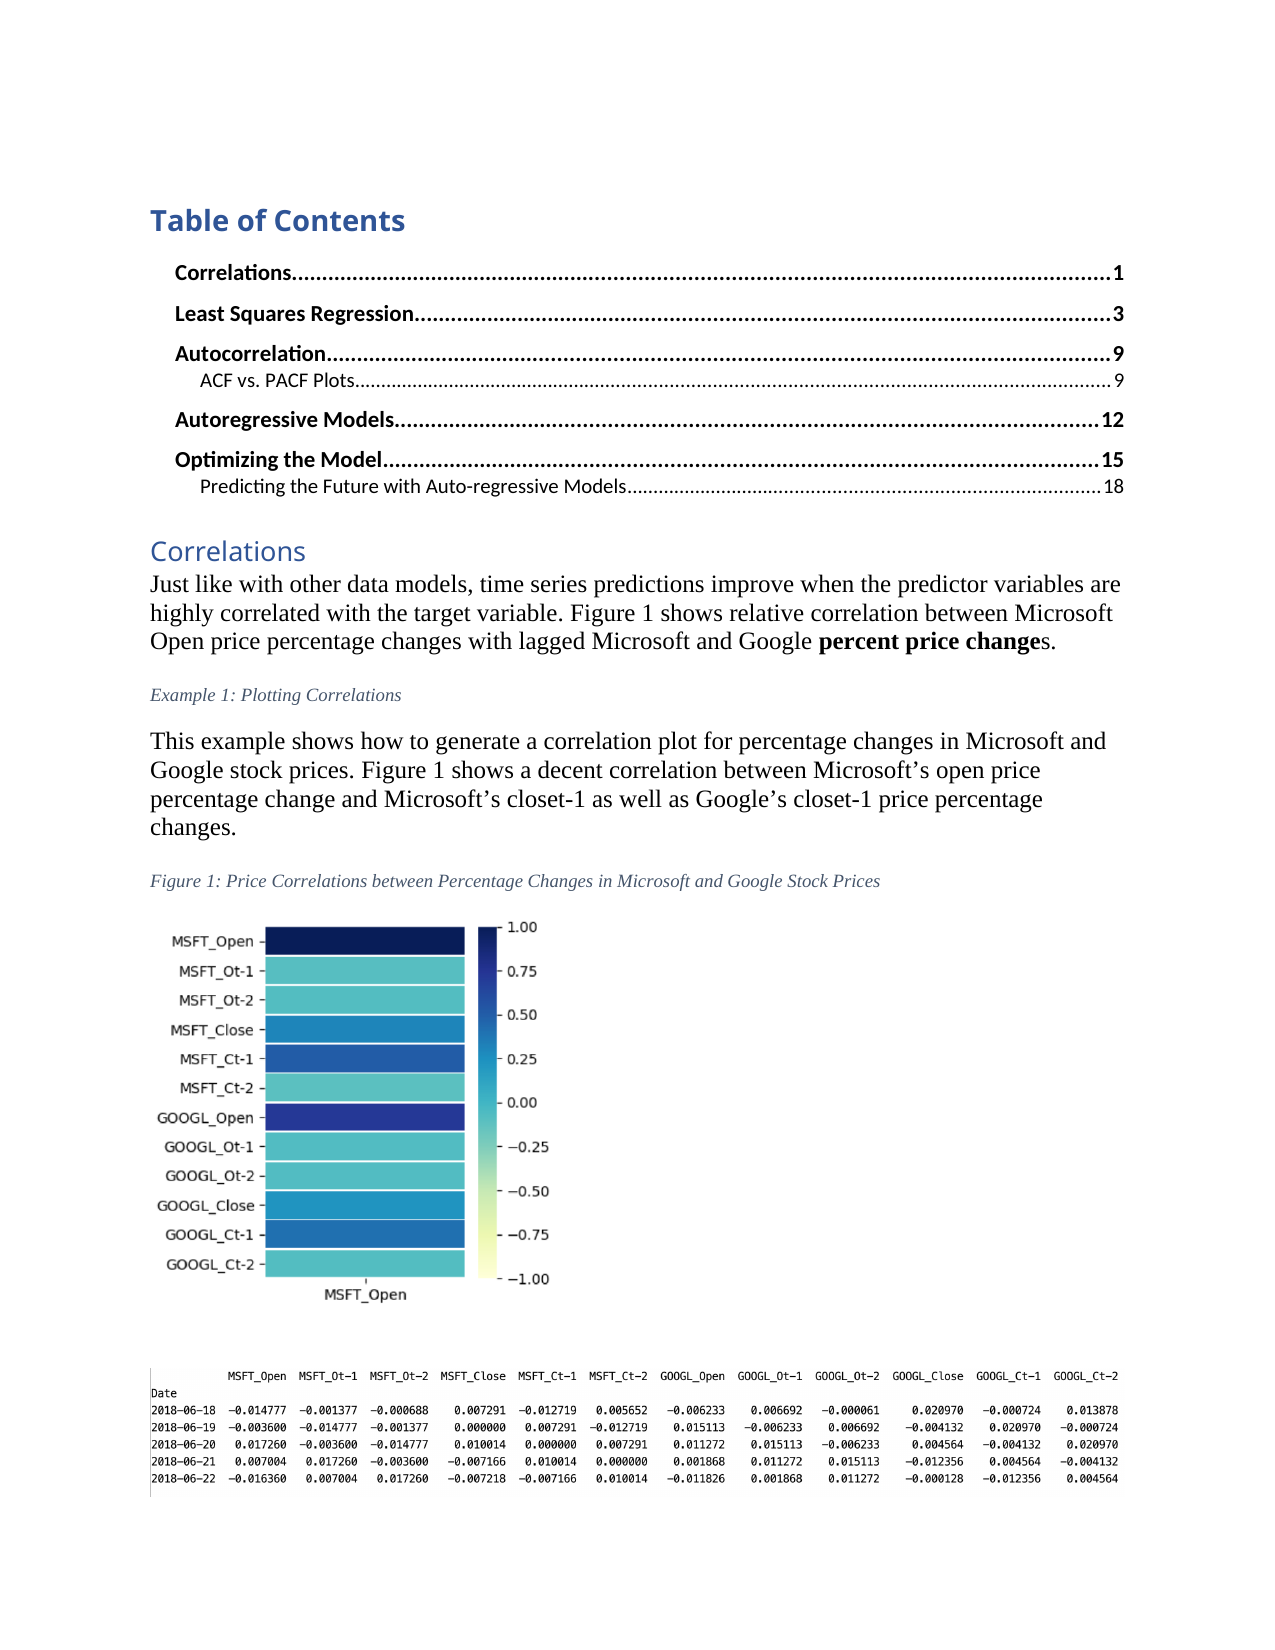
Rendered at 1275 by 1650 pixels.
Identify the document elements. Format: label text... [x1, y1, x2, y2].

picture [150, 1368, 1125, 1497]
text Just like with other data models, time series predictions improve when the predictor variables are highly correlated with the target variable. Figure 1 shows relative correlation between Microsoft Open price percentage changes with lagged Microsoft and Google percent price changes. [150, 569, 1125, 655]
text This example shows how to generate a correlation plot for percentage changes in Microsoft and Google stock prices. Figure 1 shows a decent correlation between Microsoft’s open price percentage change and Microsoft’s closet-1 as well as Google’s closet-1 price percentage changes. [150, 726, 1125, 841]
subtitle Correlations [150, 532, 1125, 569]
picture [150, 912, 553, 1311]
